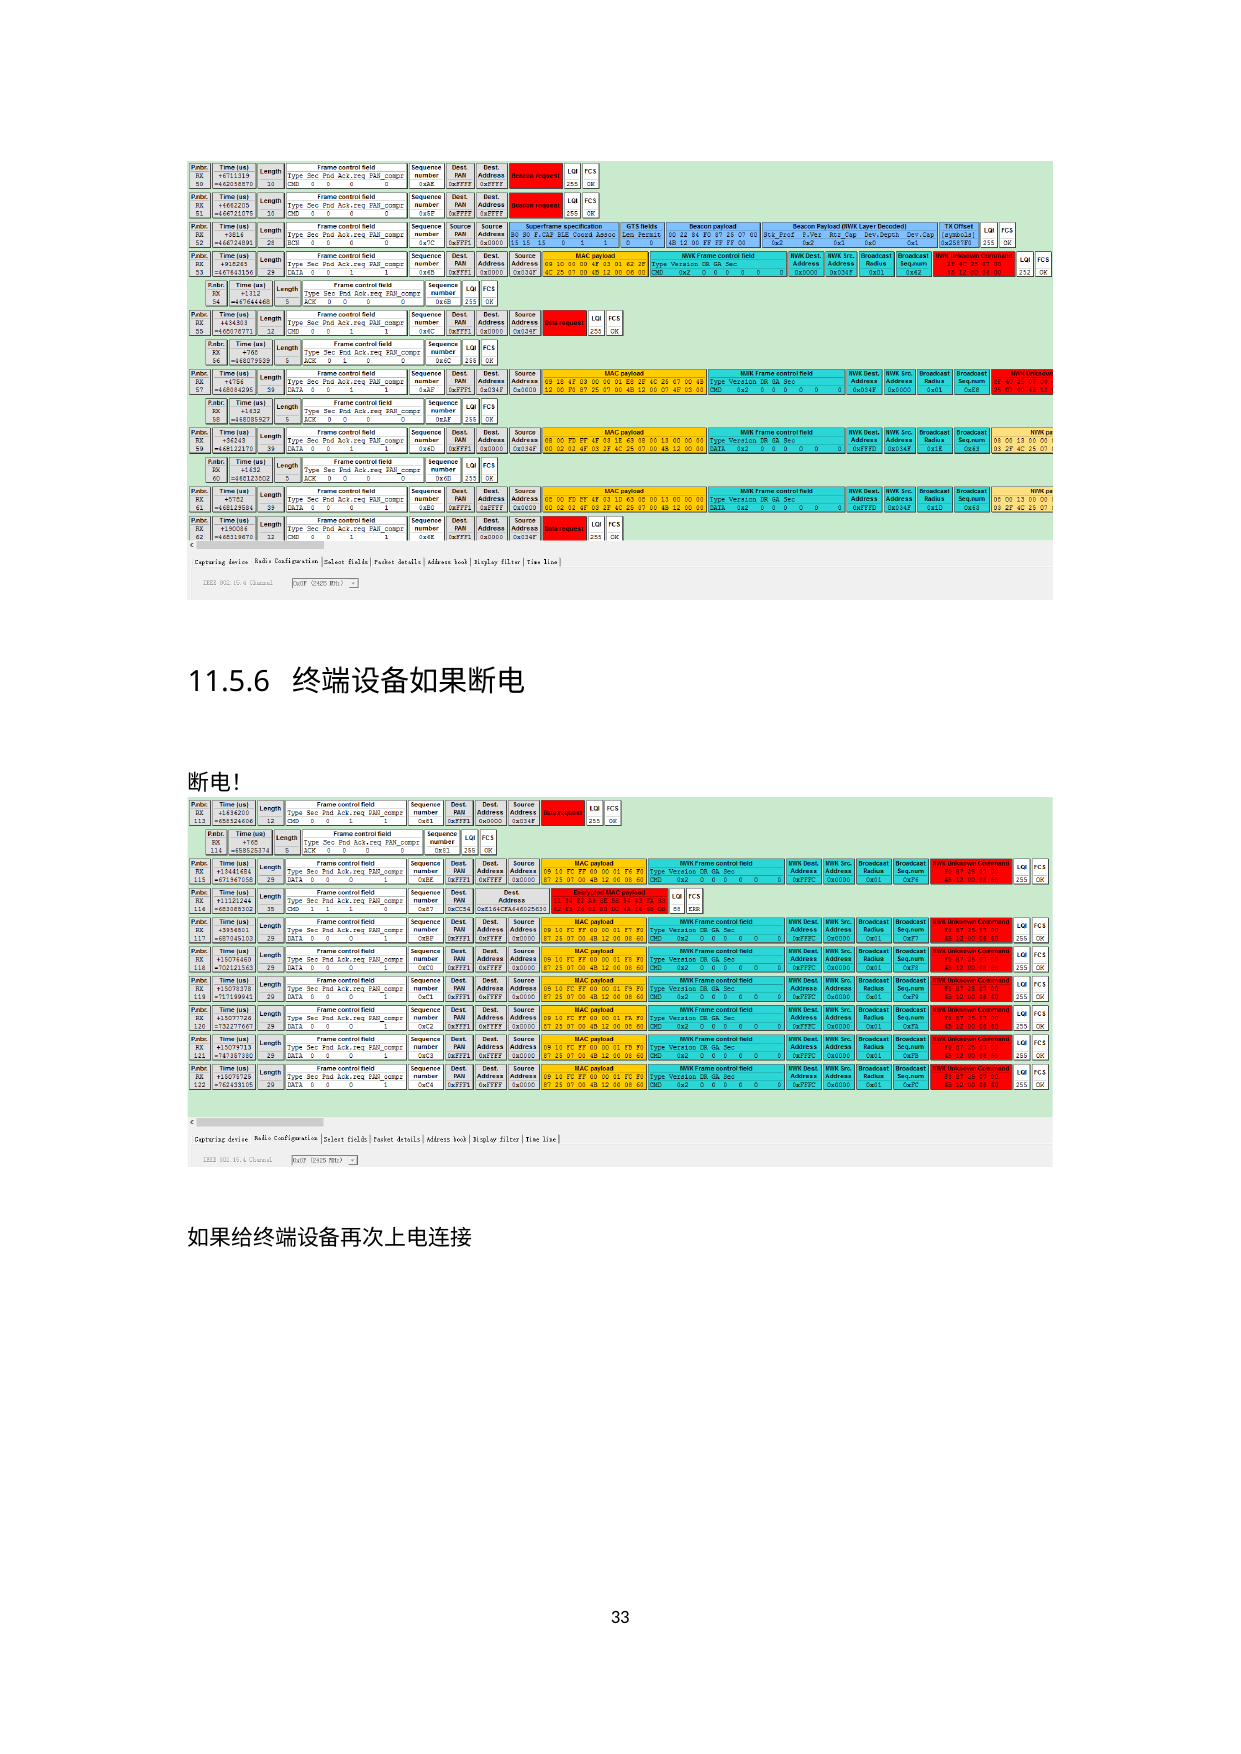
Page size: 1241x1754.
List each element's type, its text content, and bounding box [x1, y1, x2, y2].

picture [187, 161, 1053, 600]
text 断电！ [187, 765, 1053, 797]
subtitle 终端设备如果断电 [187, 646, 1053, 711]
text 如果给终端设备再次上电连接 [187, 1220, 1053, 1252]
picture [187, 797, 1053, 1167]
